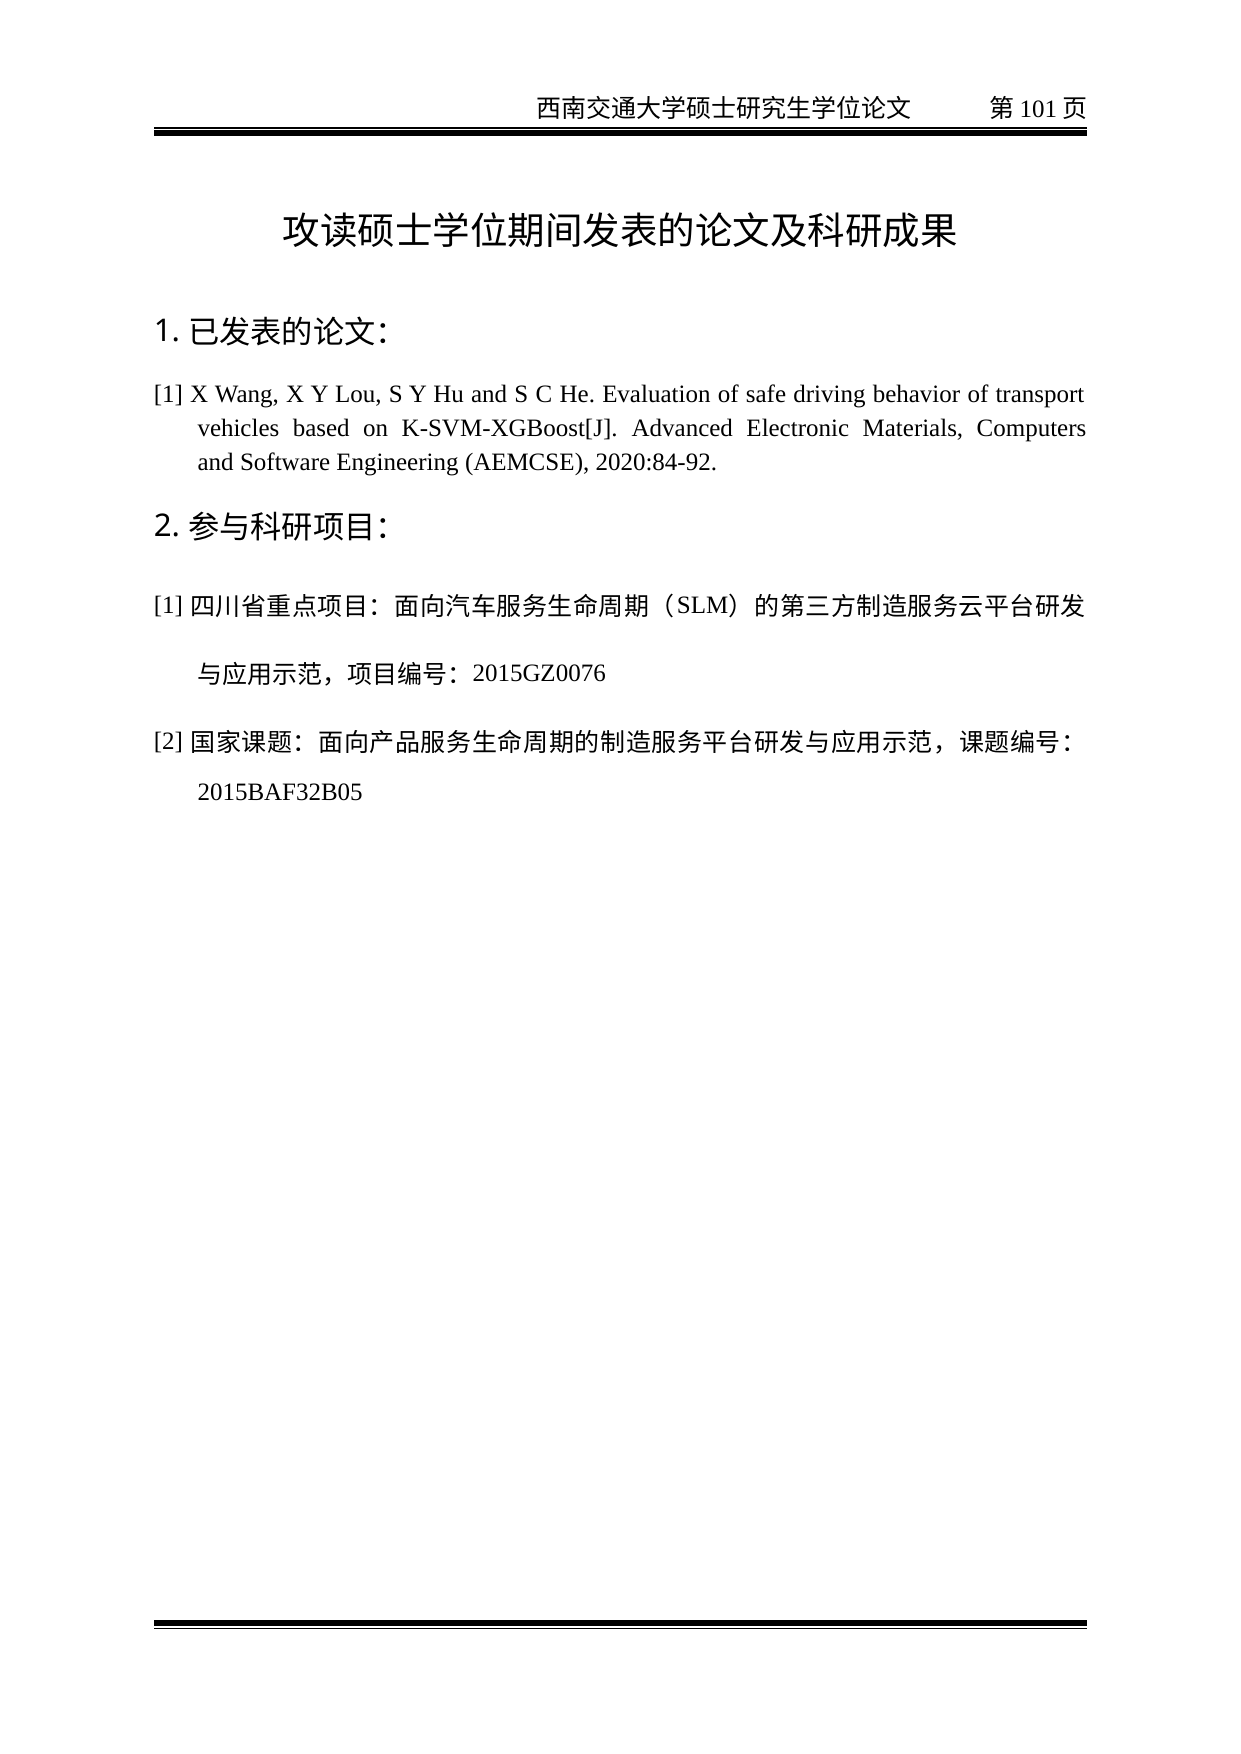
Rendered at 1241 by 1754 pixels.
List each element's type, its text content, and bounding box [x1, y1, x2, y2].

text 1. 已发表的论文： [153, 296, 1087, 364]
list 国家课题：面向产品服务生命周期的制造服务平台研发与应用示范，课题编号：2015BAF32B05 [153, 707, 1087, 809]
list X Wang, X Y Lou, S Y Hu and S C He. Evaluation of safe driving behavior of transport vehicles based on K-SVM-XGBoost[J]. Advanced Electronic Materials, Computers and Software Engineering (AEMCSE), 2020:84-92. [153, 376, 1087, 478]
text 2. 参与科研项目： [153, 491, 1087, 558]
subtitle 攻读硕士学位期间发表的论文及科研成果 [153, 194, 1087, 262]
list 四川省重点项目：面向汽车服务生命周期（SLM）的第三方制造服务云平台研发与应用示范，项目编号：2015GZ0076 [153, 571, 1087, 707]
